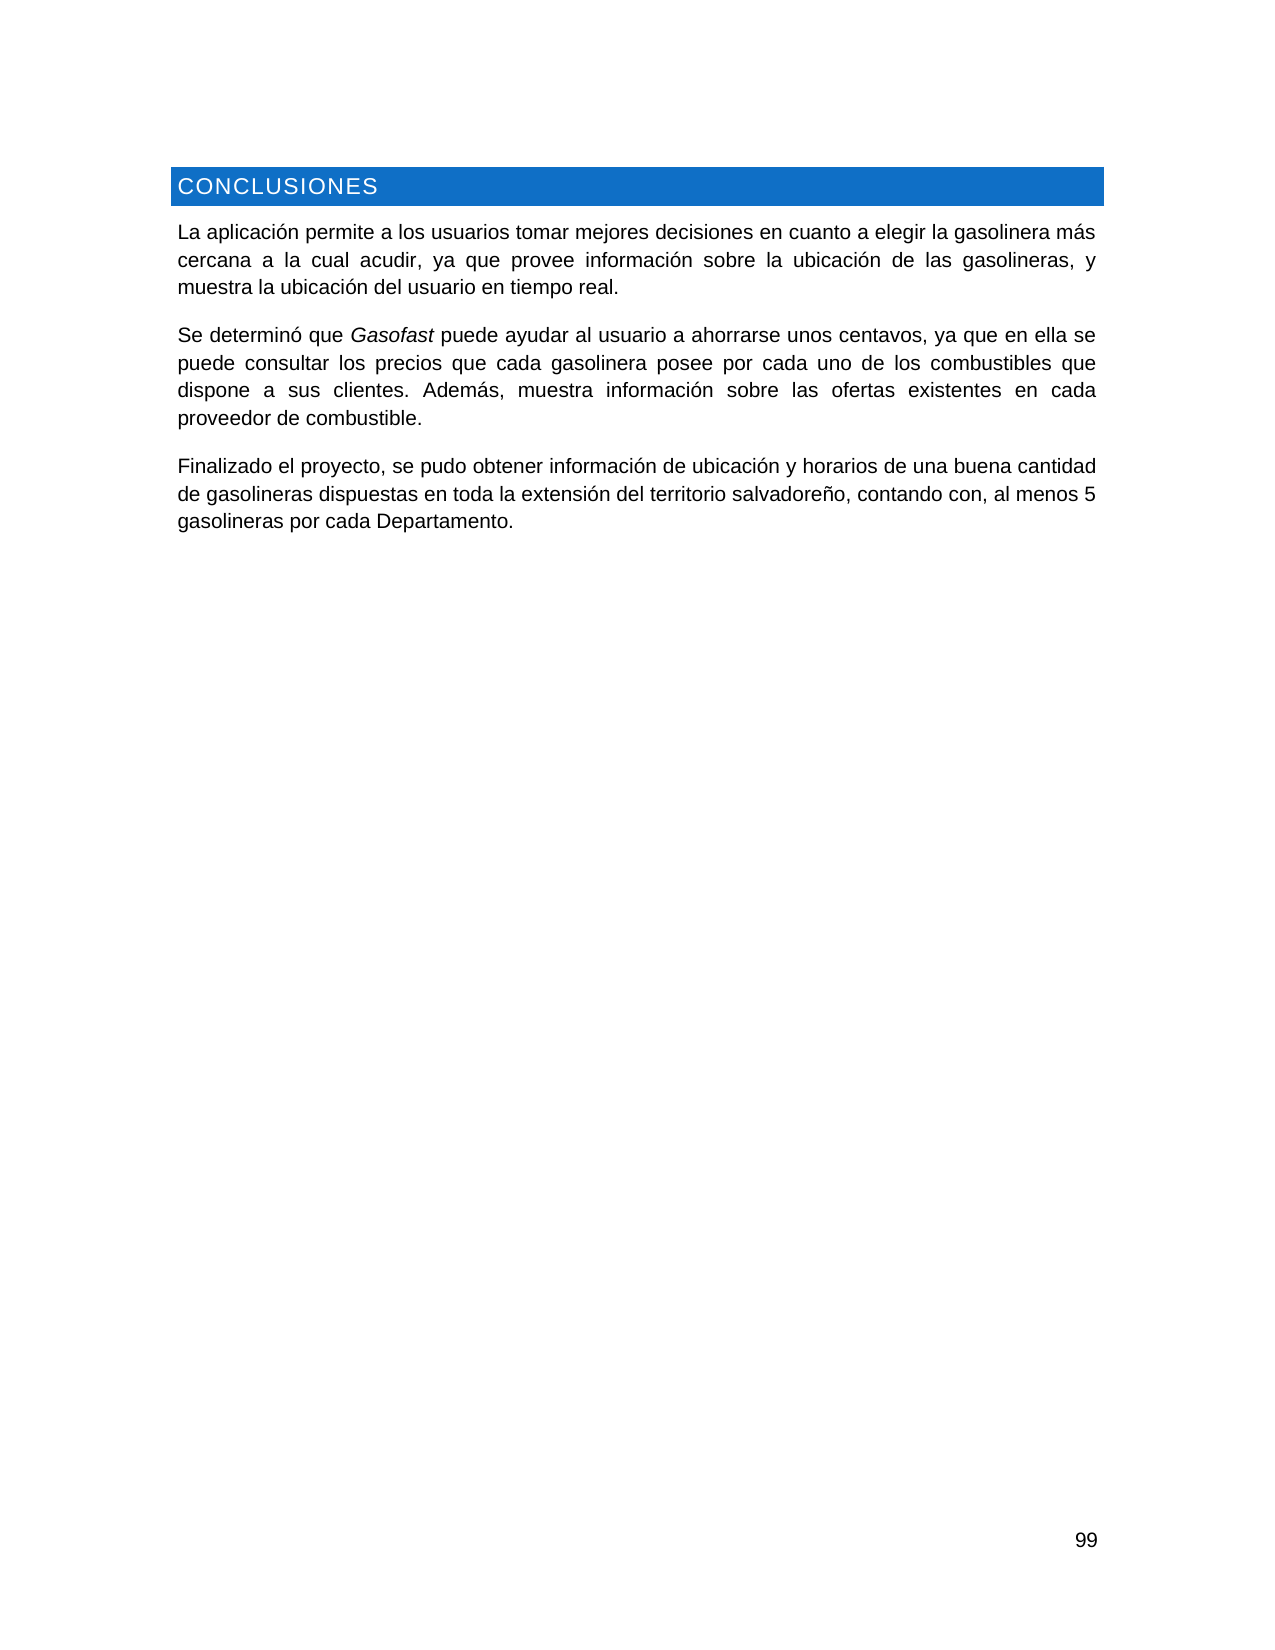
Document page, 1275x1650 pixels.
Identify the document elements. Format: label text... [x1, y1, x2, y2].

text Finalizado el proyecto, se pudo obtener información de ubicación y horarios de una buena cantidad de gasolineras dispuestas en toda la extensión del territorio salvadoreño, contando con, al menos 5 gasolineras por cada Departamento. [177, 454, 1098, 533]
text La aplicación permite a los usuarios tomar mejores decisiones en cuanto a elegir la gasolinera más cercana a la cual acudir, ya que provee información sobre la ubicación de las gasolineras, y muestra la ubicación del usuario en tiempo real. [177, 220, 1098, 299]
subtitle CONCLUSIONES [177, 173, 1098, 199]
text Se determinó que Gasofast puede ayudar al usuario a ahorrarse unos centavos, ya que en ella se puede consultar los precios que cada gasolinera posee por cada uno de los combustibles que dispone a sus clientes. Además, muestra información sobre las ofertas existentes en cada proveedor de combustible. [177, 323, 1098, 430]
